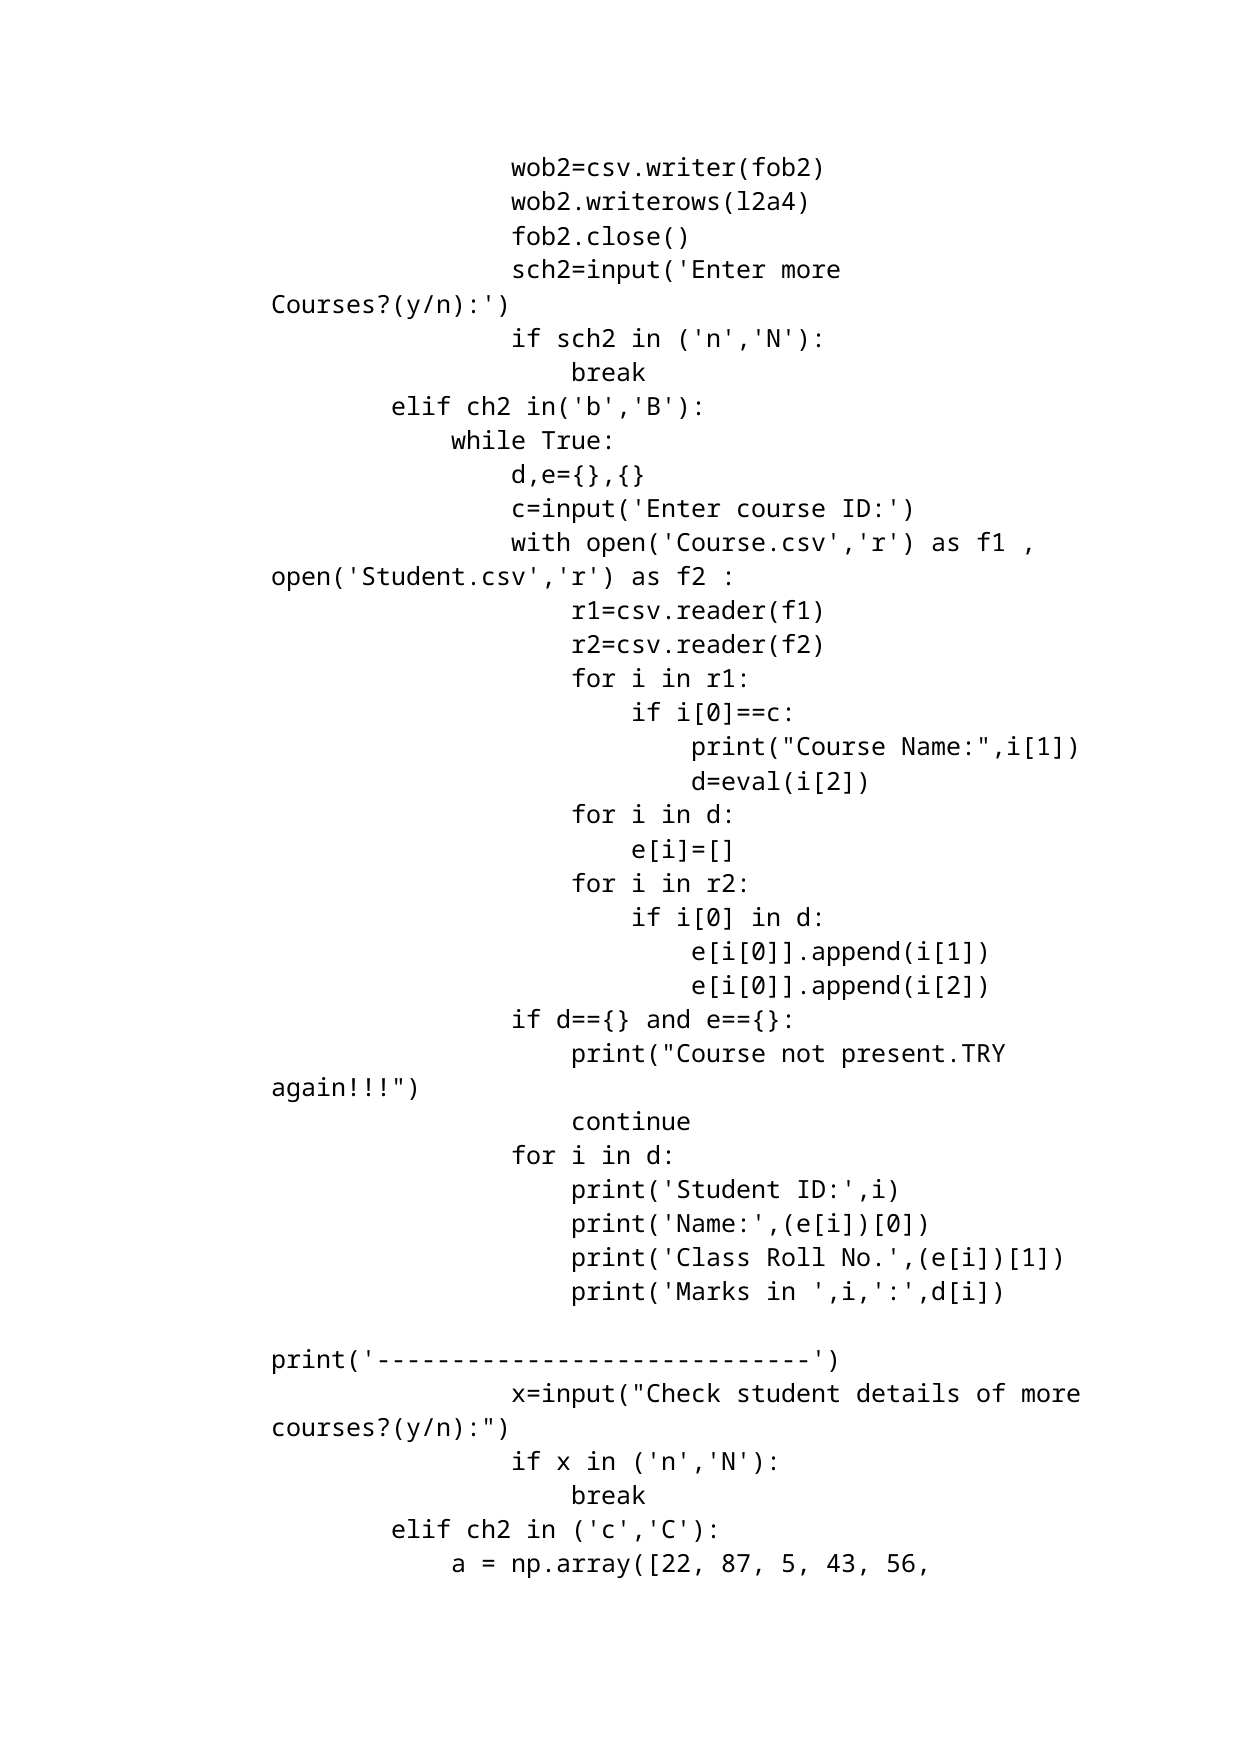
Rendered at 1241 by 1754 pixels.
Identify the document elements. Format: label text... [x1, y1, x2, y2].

text print('Class Roll No.',(e[i])[1]) [271, 1240, 1090, 1274]
text a = np.array([22, 87, 5, 43, 56, [271, 1546, 1090, 1580]
text c=input('Enter course ID:') [271, 491, 1090, 525]
text x=input("Check student details of more courses?(y/n):") [271, 1376, 1090, 1444]
text continue [271, 1104, 1090, 1138]
text break [271, 1478, 1090, 1512]
text d,e={},{} [271, 457, 1090, 491]
text print('Marks in ',i,':',d[i]) [271, 1274, 1090, 1308]
text fob2.close() [271, 218, 1090, 252]
text for i in r2: [271, 865, 1090, 899]
text print('Student ID:',i) [271, 1172, 1090, 1206]
text elif ch2 in('b','B'): [271, 388, 1090, 422]
text sch2=input('Enter more Courses?(y/n):') [271, 252, 1090, 320]
text wob2.writerows(l2a4) [271, 184, 1090, 218]
text if i[0]==c: [271, 695, 1090, 729]
text while True: [271, 422, 1090, 457]
text e[i]=[] [271, 831, 1090, 865]
text break [271, 354, 1090, 388]
text wob2=csv.writer(fob2) [271, 150, 1090, 184]
text for i in d: [271, 797, 1090, 831]
text r1=csv.reader(f1) [271, 593, 1090, 627]
text if d=={} and e=={}: [271, 1002, 1090, 1036]
text print("Course not present.TRY again!!!") [271, 1036, 1090, 1104]
text e[i[0]].append(i[1]) [271, 933, 1090, 967]
text print('Name:',(e[i])[0]) [271, 1206, 1090, 1240]
text e[i[0]].append(i[2]) [271, 967, 1090, 1002]
text if x in ('n','N'): [271, 1444, 1090, 1478]
text for i in d: [271, 1138, 1090, 1172]
text if sch2 in ('n','N'): [271, 320, 1090, 354]
text if i[0] in d: [271, 899, 1090, 933]
text d=eval(i[2]) [271, 763, 1090, 797]
text print("Course Name:",i[1]) [271, 729, 1090, 763]
text print('-----------------------------') [271, 1308, 1090, 1376]
text elif ch2 in ('c','C'): [271, 1512, 1090, 1546]
text with open('Course.csv','r') as f1 , open('Student.csv','r') as f2 : [271, 525, 1090, 593]
text for i in r1: [271, 661, 1090, 695]
text r2=csv.reader(f2) [271, 627, 1090, 661]
